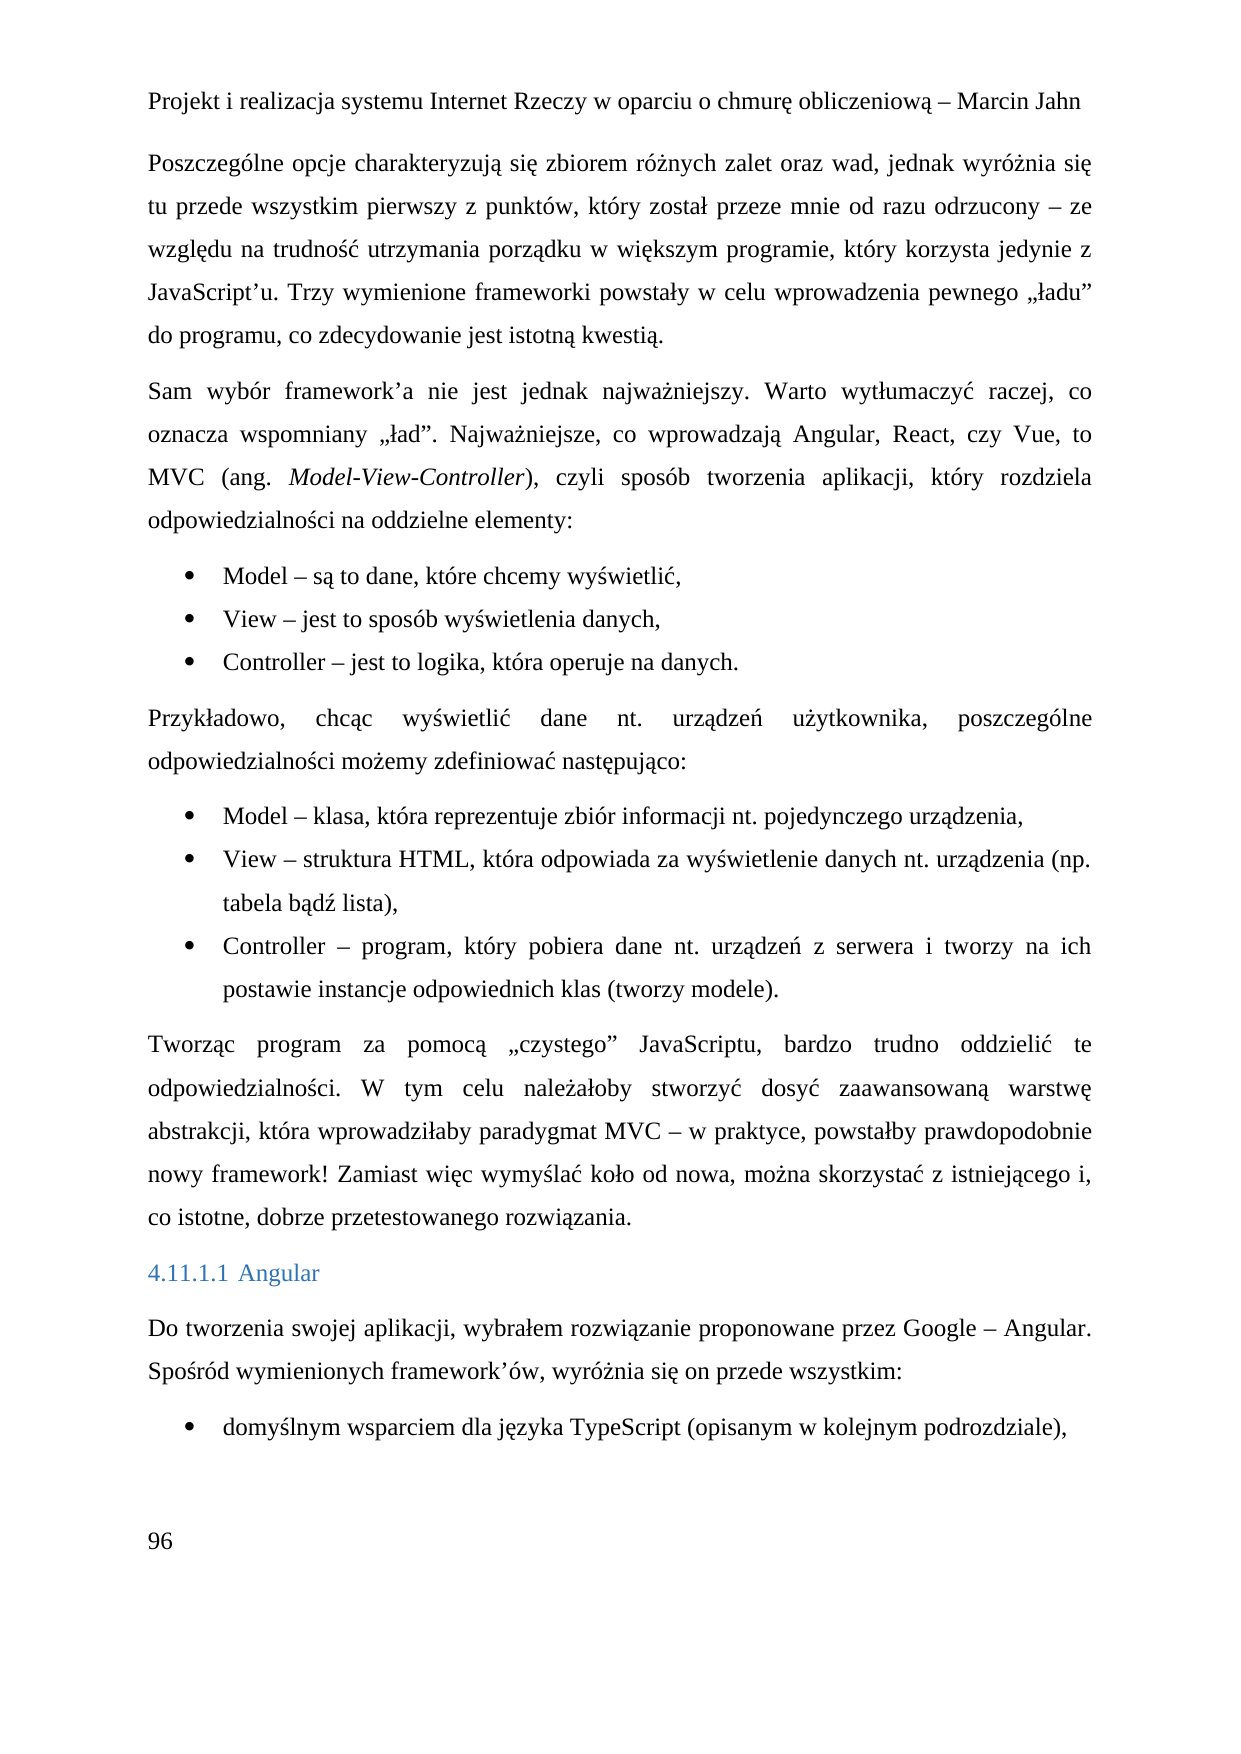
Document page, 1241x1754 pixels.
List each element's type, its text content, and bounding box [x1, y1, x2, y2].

text Do tworzenia swojej aplikacji, wybrałem rozwiązanie proponowane przez Google – Angular. Spośród wymienionych framework’ów, wyróżnia się on przede wszystkim: [148, 1313, 1093, 1385]
list Controller – program, który pobiera dane nt. urządzeń z serwera i tworzy na ich postawie instancje odpowiednich klas (tworzy modele). [185, 931, 1093, 1003]
text Sam wybór framework’a nie jest jednak najważniejszy. Warto wytłumaczyć raczej, co oznacza wspomniany „ład”. Najważniejsze, co wprowadzają Angular, React, czy Vue, to MVC (ang. Model-View-Controller), czyli sposób tworzenia aplikacji, który rozdziela odpowiedzialności na oddzielne elementy: [148, 376, 1093, 534]
list View – struktura HTML, która odpowiada za wyświetlenie danych nt. urządzenia (np. tabela bądź lista), [185, 844, 1093, 916]
text Przykładowo, chcąc wyświetlić dane nt. urządzeń użytkownika, poszczególne odpowiedzialności możemy zdefiniować następująco: [148, 703, 1093, 774]
text Poszczególne opcje charakteryzują się zbiorem różnych zalet oraz wad, jednak wyróżnia się tu przede wszystkim pierwszy z punktów, który został przeze mnie od razu odrzucony – ze względu na trudność utrzymania porządku w większym programie, który korzysta jedynie z JavaScript’u. Trzy wymienione frameworki powstały w celu wprowadzenia pewnego „ładu” do programu, co zdecydowanie jest istotną kwestią. [148, 148, 1093, 349]
list Model – klasa, która reprezentuje zbiór informacji nt. pojedynczego urządzenia, [185, 801, 1093, 830]
list Model – są to dane, które chcemy wyświetlić, [185, 561, 1093, 589]
subtitle Angular [148, 1258, 1093, 1286]
list domyślnym wsparciem dla języka TypeScript (opisanym w kolejnym podrozdziale), [185, 1412, 1093, 1441]
text Tworząc program za pomocą „czystego” JavaScriptu, bardzo trudno oddzielić te odpowiedzialności. W tym celu należałoby stworzyć dosyć zaawansowaną warstwę abstrakcji, która wprowadziłaby paradygmat MVC – w praktyce, powstałby prawdopodobnie nowy framework! Zamiast więc wymyślać koło od nowa, można skorzystać z istniejącego i, co istotne, dobrze przetestowanego rozwiązania. [148, 1029, 1093, 1231]
list Controller – jest to logika, która operuje na danych. [185, 647, 1093, 676]
list View – jest to sposób wyświetlenia danych, [185, 604, 1093, 633]
